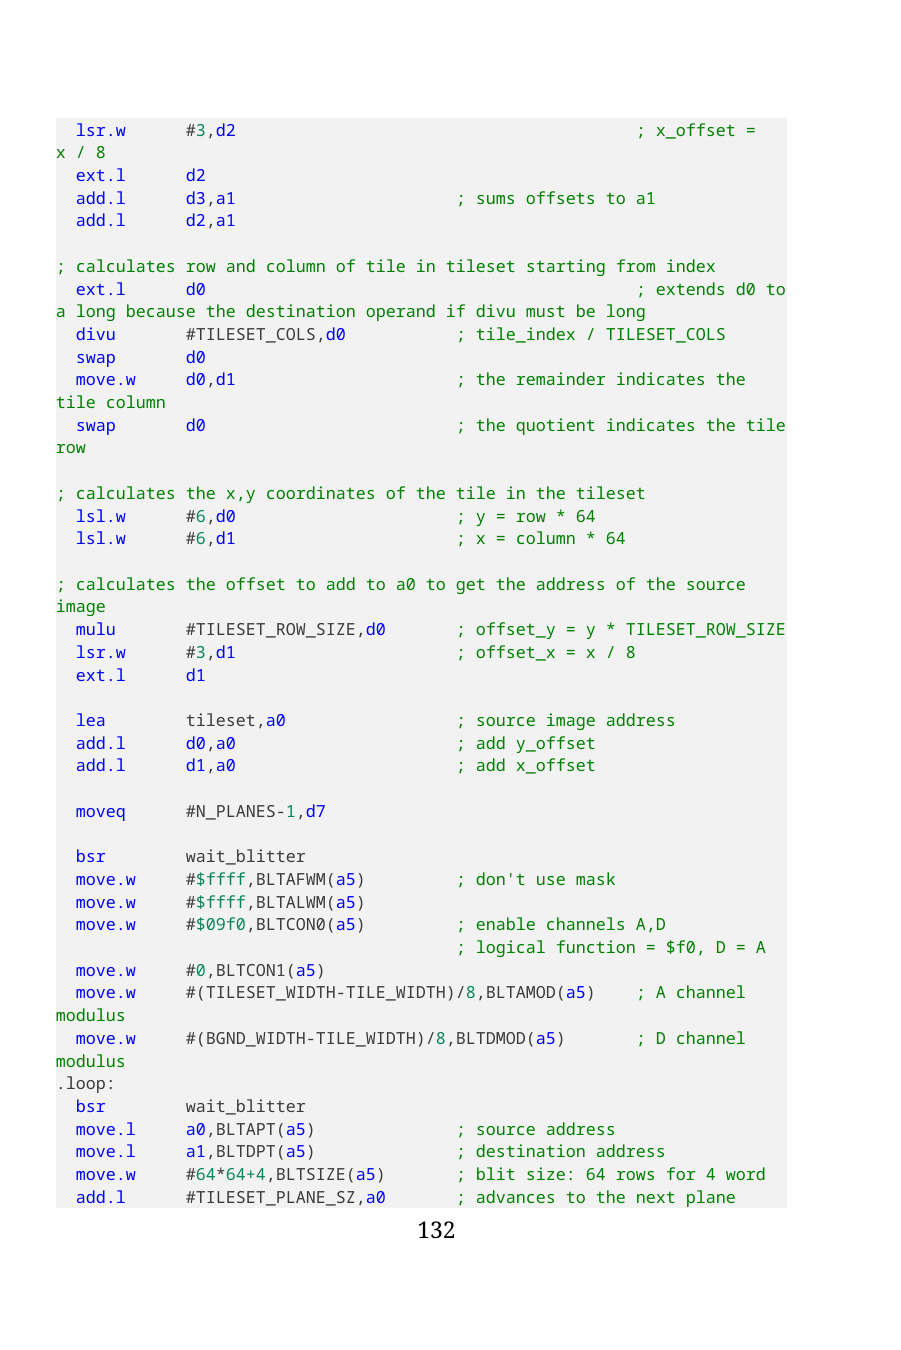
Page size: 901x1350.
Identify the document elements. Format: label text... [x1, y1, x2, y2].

text move.w #(BGND_WIDTH-TILE_WIDTH)/8,BLTDMOD(a5) ; D channel modulus [56, 1026, 787, 1072]
text move.w #$09f0,BLTCON0(a5) ; enable channels A,D [56, 913, 787, 936]
text ; logical function = $f0, D = A [56, 936, 787, 958]
text swap d0 ; the quotient indicates the tile row [56, 413, 787, 459]
text swap d0 [56, 345, 787, 368]
text move.w #64*64+4,BLTSIZE(a5) ; blit size: 64 rows for 4 word [56, 1163, 787, 1185]
text ext.l d1 [56, 663, 787, 686]
text divu #TILESET_COLS,d0 ; tile_index / TILESET_COLS [56, 322, 787, 345]
text move.w d0,d1 ; the remainder indicates the tile column [56, 368, 787, 413]
text move.l a0,BLTAPT(a5) ; source address [56, 1117, 787, 1140]
text bsr wait_blitter [56, 845, 787, 867]
text .loop: [56, 1072, 787, 1094]
text move.l a1,BLTDPT(a5) ; destination address [56, 1140, 787, 1163]
text mulu #TILESET_ROW_SIZE,d0 ; offset_y = y * TILESET_ROW_SIZE [56, 618, 787, 640]
text lsr.w #3,d2 ; x_offset = x / 8 [56, 118, 787, 163]
text move.w #(TILESET_WIDTH-TILE_WIDTH)/8,BLTAMOD(a5) ; A channel modulus [56, 981, 787, 1026]
text move.w #$ffff,BLTALWM(a5) [56, 890, 787, 913]
text lsl.w #6,d0 ; y = row * 64 [56, 504, 787, 527]
text move.w #$ffff,BLTAFWM(a5) ; don't use mask [56, 867, 787, 890]
text ; calculates row and column of tile in tileset starting from index [56, 254, 787, 277]
text add.l d0,a0 ; add y_offset [56, 731, 787, 754]
text lsr.w #3,d1 ; offset_x = x / 8 [56, 640, 787, 663]
text ; calculates the offset to add to a0 to get the address of the source image [56, 572, 787, 618]
text moveq #N_PLANES-1,d7 [56, 799, 787, 822]
text add.l d3,a1 ; sums offsets to a1 [56, 186, 787, 209]
text add.l d2,a1 [56, 209, 787, 232]
text lsl.w #6,d1 ; x = column * 64 [56, 527, 787, 549]
text add.l d1,a0 ; add x_offset [56, 754, 787, 777]
text bsr wait_blitter [56, 1094, 787, 1117]
text ext.l d0 ; extends d0 to a long because the destination operand if divu must be long [56, 277, 787, 322]
text move.w #0,BLTCON1(a5) [56, 958, 787, 981]
text lea tileset,a0 ; source image address [56, 708, 787, 731]
text ; calculates the x,y coordinates of the tile in the tileset [56, 481, 787, 504]
text ext.l d2 [56, 163, 787, 186]
text add.l #TILESET_PLANE_SZ,a0 ; advances to the next plane [56, 1185, 787, 1208]
